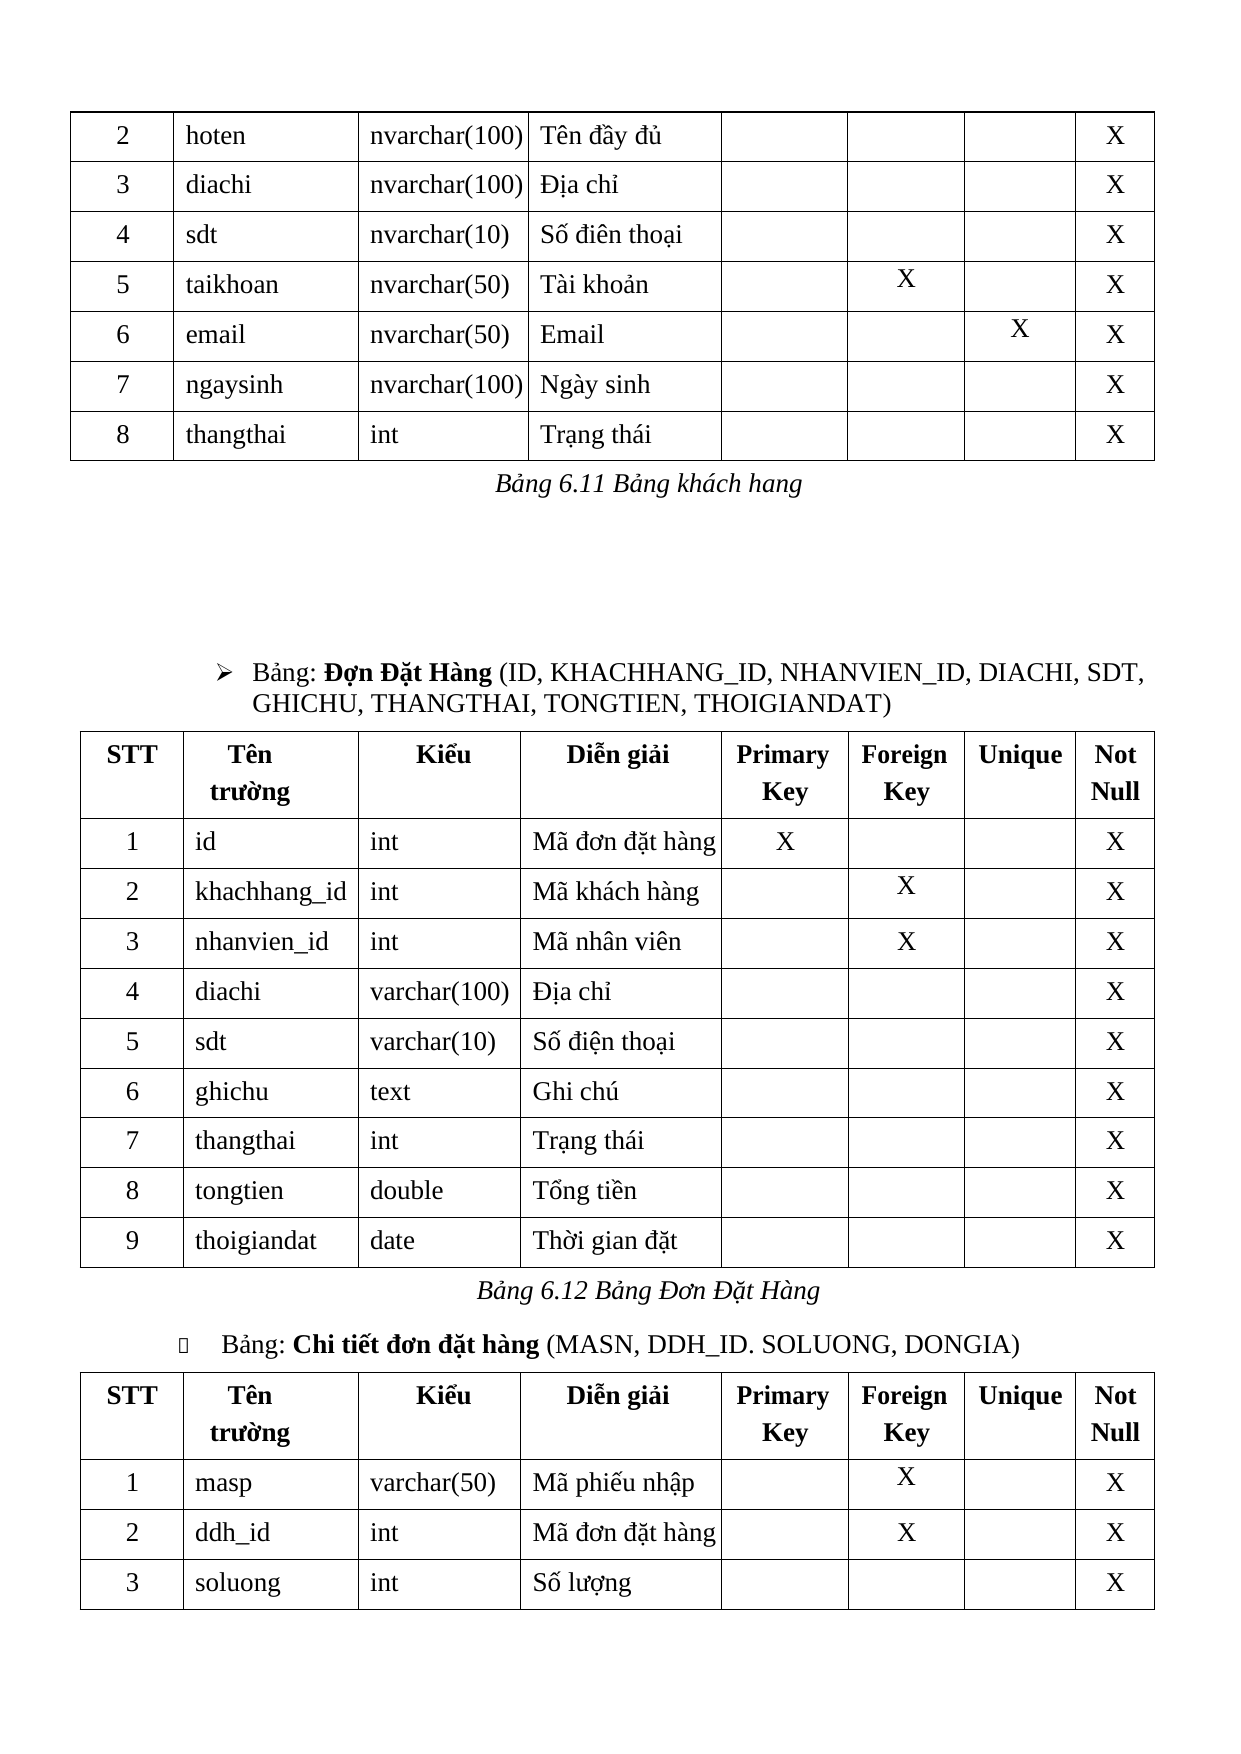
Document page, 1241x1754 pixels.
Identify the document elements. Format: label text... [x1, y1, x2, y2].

table_header STT [81, 732, 183, 818]
table_cell X [1076, 1218, 1154, 1267]
table_cell [849, 1218, 964, 1267]
table_cell [965, 212, 1075, 261]
table_cell varchar(50) [359, 1460, 520, 1509]
table_cell ngaysinh [174, 362, 358, 411]
table_cell X [1076, 969, 1154, 1017]
table_cell Tài khoản [529, 262, 721, 311]
table_cell [849, 1118, 964, 1167]
table_cell [722, 362, 847, 411]
table_cell X [1076, 1069, 1154, 1117]
text Bảng 6.11 Bảng khách hang [277, 468, 1022, 499]
table_cell Mã đơn đặt hàng [521, 1510, 721, 1559]
table_header Kiểu [359, 732, 520, 818]
table_cell 5 [71, 262, 173, 311]
table_cell sdt [184, 1019, 358, 1067]
table_cell 2 [81, 869, 183, 918]
table_cell [848, 362, 964, 411]
table_cell 1 [81, 1460, 183, 1509]
table_header Unique [965, 732, 1075, 818]
table_header Primary Key [722, 732, 848, 818]
table_cell [848, 162, 964, 211]
table_cell [849, 1168, 964, 1217]
table_cell Địa chỉ [529, 162, 721, 211]
table_cell 2 [81, 1510, 183, 1559]
table_cell [965, 262, 1075, 311]
table_cell [848, 412, 964, 460]
table_cell hoten [174, 113, 358, 161]
table_cell int [359, 412, 528, 460]
table_cell int [359, 819, 520, 868]
table_cell varchar(10) [359, 1019, 520, 1067]
table_cell masp [184, 1460, 358, 1509]
table_cell [848, 212, 964, 261]
table_cell [722, 1460, 848, 1509]
table_cell 3 [71, 162, 173, 211]
table_cell Thời gian đặt [521, 1218, 721, 1267]
table_cell [848, 312, 964, 361]
table_cell int [359, 1510, 520, 1559]
table_cell [722, 212, 847, 261]
table_cell nvarchar(100) [359, 362, 528, 411]
table_cell nvarchar(100) [359, 113, 528, 161]
table_cell nhanvien_id [184, 919, 358, 968]
table_cell X [1076, 212, 1154, 261]
table_cell 6 [81, 1069, 183, 1117]
table_cell Ghi chú [521, 1069, 721, 1117]
table_cell X [965, 312, 1075, 361]
table_cell nvarchar(50) [359, 312, 528, 361]
table_cell X [1076, 1118, 1154, 1167]
table_cell id [184, 819, 358, 868]
table_cell [965, 1168, 1075, 1217]
table_header Not Null [1076, 732, 1154, 818]
table_cell [722, 969, 848, 1017]
table_cell [965, 412, 1075, 460]
table_cell Mã đơn đặt hàng [521, 819, 721, 868]
table_cell X [1076, 1460, 1154, 1509]
table_header Tên trường [184, 732, 358, 818]
table_cell Mã khách hàng [521, 869, 721, 918]
table_cell [965, 969, 1075, 1017]
table_cell [965, 362, 1075, 411]
table_cell int [359, 1118, 520, 1167]
table_cell X [849, 919, 964, 968]
table_cell X [1076, 919, 1154, 968]
table_cell 1 [81, 819, 183, 868]
text Bảng 6.12 Bảng Đơn Đặt Hàng [277, 1274, 1022, 1305]
table_cell Tổng tiền [521, 1168, 721, 1217]
table_cell X [722, 819, 848, 868]
table_cell int [359, 919, 520, 968]
table_cell [965, 1510, 1075, 1559]
table_header STT [81, 1373, 183, 1459]
list Bảng: Chi tiết đơn đặt hàng (MASN, DDH_ID. SOLUONG, DONGIA) [177, 1328, 1165, 1359]
table_cell Ngày sinh [529, 362, 721, 411]
table_cell [722, 1168, 848, 1217]
table_cell Trạng thái [521, 1118, 721, 1167]
table_cell X [1076, 262, 1154, 311]
table_cell [965, 1560, 1075, 1608]
table_cell [965, 1118, 1075, 1167]
table_cell sdt [174, 212, 358, 261]
table_cell [722, 919, 848, 968]
table_cell [965, 819, 1075, 868]
table_header Diễn giải [521, 1373, 721, 1459]
table_header Unique [965, 1373, 1075, 1459]
table_cell X [1076, 819, 1154, 868]
table_cell X [1076, 312, 1154, 361]
table_cell [722, 113, 847, 161]
table_header Tên trường [184, 1373, 358, 1459]
table_cell [965, 919, 1075, 968]
table_cell Trạng thái [529, 412, 721, 460]
table_cell Email [529, 312, 721, 361]
table_header Foreign Key [849, 1373, 964, 1459]
table_cell X [849, 1460, 964, 1509]
table_cell 3 [81, 1560, 183, 1608]
table_cell [965, 162, 1075, 211]
table_cell 9 [81, 1218, 183, 1267]
table_cell X [1076, 1510, 1154, 1559]
table_cell Số điên thoại [529, 212, 721, 261]
table_cell 4 [71, 212, 173, 261]
table_header Diễn giải [521, 732, 721, 818]
table_cell [965, 869, 1075, 918]
table_cell nvarchar(100) [359, 162, 528, 211]
table_cell int [359, 869, 520, 918]
table_cell X [849, 869, 964, 918]
table_cell [849, 819, 964, 868]
table_header Primary Key [722, 1373, 848, 1459]
table_cell 7 [71, 362, 173, 411]
table_cell [849, 1560, 964, 1608]
table_cell [965, 1069, 1075, 1117]
table_cell Mã phiếu nhập [521, 1460, 721, 1509]
table_cell [965, 1019, 1075, 1067]
table_cell double [359, 1168, 520, 1217]
table_cell [722, 1019, 848, 1067]
table_cell Địa chỉ [521, 969, 721, 1017]
table_cell [849, 1019, 964, 1067]
table_cell int [359, 1560, 520, 1608]
table_cell [965, 113, 1075, 161]
table_cell thangthai [174, 412, 358, 460]
table_cell 2 [71, 113, 173, 161]
table_cell [965, 1218, 1075, 1267]
table_cell nvarchar(50) [359, 262, 528, 311]
table_cell 6 [71, 312, 173, 361]
table_cell date [359, 1218, 520, 1267]
table_cell X [1076, 1560, 1154, 1608]
table_cell X [1076, 1168, 1154, 1217]
table_cell thangthai [184, 1118, 358, 1167]
table_cell 8 [71, 412, 173, 460]
table_cell [722, 1560, 848, 1608]
table_cell 5 [81, 1019, 183, 1067]
table_cell khachhang_id [184, 869, 358, 918]
table_cell [722, 312, 847, 361]
table_cell [722, 1218, 848, 1267]
table_cell text [359, 1069, 520, 1117]
table_cell X [1076, 869, 1154, 918]
table_cell [849, 969, 964, 1017]
table_cell X [1076, 1019, 1154, 1067]
table_cell Tên đầy đủ [529, 113, 721, 161]
table_cell [722, 412, 847, 460]
table_cell 4 [81, 969, 183, 1017]
table_cell Số lượng [521, 1560, 721, 1608]
table_header Foreign Key [849, 732, 964, 818]
table_cell Mã nhân viên [521, 919, 721, 968]
table_cell X [1076, 412, 1154, 460]
table_header Kiểu [359, 1373, 520, 1459]
table_cell email [174, 312, 358, 361]
table_cell [848, 113, 964, 161]
table_cell diachi [174, 162, 358, 211]
table_cell nvarchar(10) [359, 212, 528, 261]
table_cell 3 [81, 919, 183, 968]
table_cell [722, 162, 847, 211]
table_cell [722, 869, 848, 918]
table_cell [722, 1069, 848, 1117]
list Bảng: Đợn Đặt Hàng (ID, KHACHHANG_ID, NHANVIEN_ID, DIACHI, SDT, GHICHU, THANGTHAI, TONGTIEN, THOIGIANDAT) [214, 656, 1165, 718]
table_cell [965, 1460, 1075, 1509]
table_cell taikhoan [174, 262, 358, 311]
table_cell X [1076, 162, 1154, 211]
table_cell [722, 262, 847, 311]
table_cell X [849, 1510, 964, 1559]
table_cell thoigiandat [184, 1218, 358, 1267]
table_cell [722, 1510, 848, 1559]
table_cell diachi [184, 969, 358, 1017]
table_header Not Null [1076, 1373, 1154, 1459]
table_cell [722, 1118, 848, 1167]
table_cell X [1076, 113, 1154, 161]
table_cell [849, 1069, 964, 1117]
table_cell 8 [81, 1168, 183, 1217]
table_cell X [848, 262, 964, 311]
table_cell soluong [184, 1560, 358, 1608]
table_cell 7 [81, 1118, 183, 1167]
table_cell X [1076, 362, 1154, 411]
table_cell varchar(100) [359, 969, 520, 1017]
table_cell tongtien [184, 1168, 358, 1217]
table_cell ddh_id [184, 1510, 358, 1559]
table_cell Số điện thoại [521, 1019, 721, 1067]
table_cell ghichu [184, 1069, 358, 1117]
